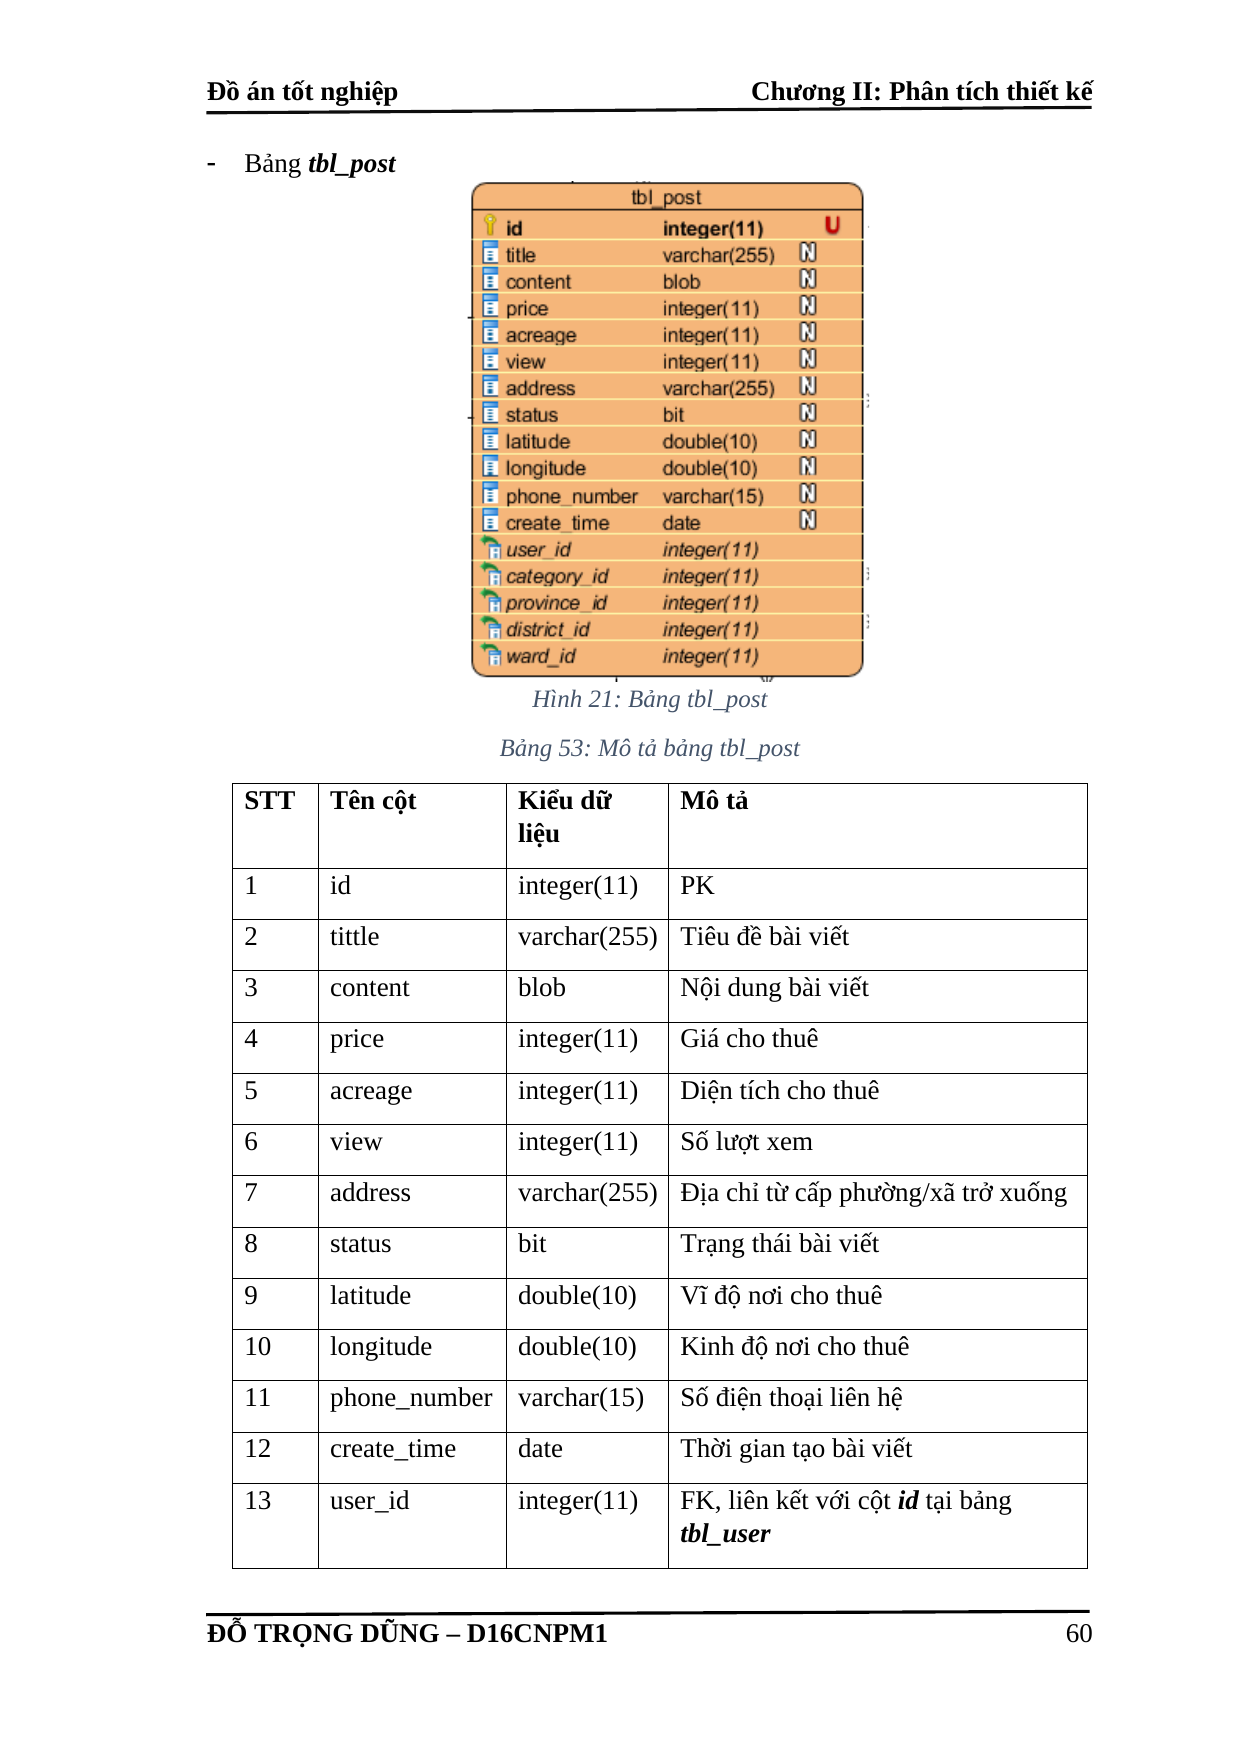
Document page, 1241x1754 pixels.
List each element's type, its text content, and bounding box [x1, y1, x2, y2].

table_cell 12 [233, 1433, 318, 1483]
table_cell 13 [233, 1484, 318, 1568]
table_cell status [319, 1228, 506, 1278]
table_cell phone_number [319, 1381, 506, 1432]
text Hình 21: Bảng tbl_post [207, 684, 1093, 713]
table_cell 3 [233, 971, 318, 1022]
table_cell Kinh độ nơi cho thuê [669, 1330, 1087, 1380]
table_cell double(10) [507, 1279, 668, 1329]
table_cell FK, liên kết với cột id tại bảng tbl_user [669, 1484, 1087, 1568]
table_cell 7 [233, 1176, 318, 1227]
table_cell date [507, 1433, 668, 1483]
table_cell 10 [233, 1330, 318, 1380]
table_cell blob [507, 971, 668, 1022]
table_cell integer(11) [507, 1125, 668, 1175]
table_cell varchar(255) [507, 1176, 668, 1227]
table_cell create_time [319, 1433, 506, 1483]
table_cell 5 [233, 1074, 318, 1124]
table_cell Số điện thoại liên hệ [669, 1381, 1087, 1432]
table_cell double(10) [507, 1330, 668, 1380]
table_cell longitude [319, 1330, 506, 1380]
table_header Tên cột [319, 784, 506, 868]
table_cell user_id [319, 1484, 506, 1568]
table_cell integer(11) [507, 869, 668, 919]
table_cell Địa chỉ từ cấp phường/xã trở xuống [669, 1176, 1087, 1227]
table_cell acreage [319, 1074, 506, 1124]
table_cell varchar(15) [507, 1381, 668, 1432]
table_cell address [319, 1176, 506, 1227]
table_cell Diện tích cho thuê [669, 1074, 1087, 1124]
table_cell tittle [319, 920, 506, 970]
table_cell latitude [319, 1279, 506, 1329]
table_cell price [319, 1023, 506, 1073]
table_cell 8 [233, 1228, 318, 1278]
table_cell 6 [233, 1125, 318, 1175]
table_cell Số lượt xem [669, 1125, 1087, 1175]
table_cell Tiêu đề bài viết [669, 920, 1087, 970]
table_header Mô tả [669, 784, 1087, 868]
table_cell PK [669, 869, 1087, 919]
table_cell varchar(255) [507, 920, 668, 970]
table_cell Thời gian tạo bài viết [669, 1433, 1087, 1483]
table_cell 4 [233, 1023, 318, 1073]
table_cell Nội dung bài viết [669, 971, 1087, 1022]
table_cell 9 [233, 1279, 318, 1329]
table_cell Giá cho thuê [669, 1023, 1087, 1073]
table_cell integer(11) [507, 1074, 668, 1124]
table_cell id [319, 869, 506, 919]
text Bảng 53: Mô tả bảng tbl_post [207, 733, 1093, 762]
table_cell integer(11) [507, 1023, 668, 1073]
table_cell 2 [233, 920, 318, 970]
table_cell Trạng thái bài viết [669, 1228, 1087, 1278]
picture [467, 181, 870, 682]
list Bảng tbl_post [207, 148, 1093, 179]
table_cell Vĩ độ nơi cho thuê [669, 1279, 1087, 1329]
table_header Kiểu dữ liệu [507, 784, 668, 868]
table_cell content [319, 971, 506, 1022]
table_cell 1 [233, 869, 318, 919]
table_cell 11 [233, 1381, 318, 1432]
table_cell view [319, 1125, 506, 1175]
table_header STT [233, 784, 318, 868]
table_cell integer(11) [507, 1484, 668, 1568]
table_cell bit [507, 1228, 668, 1278]
